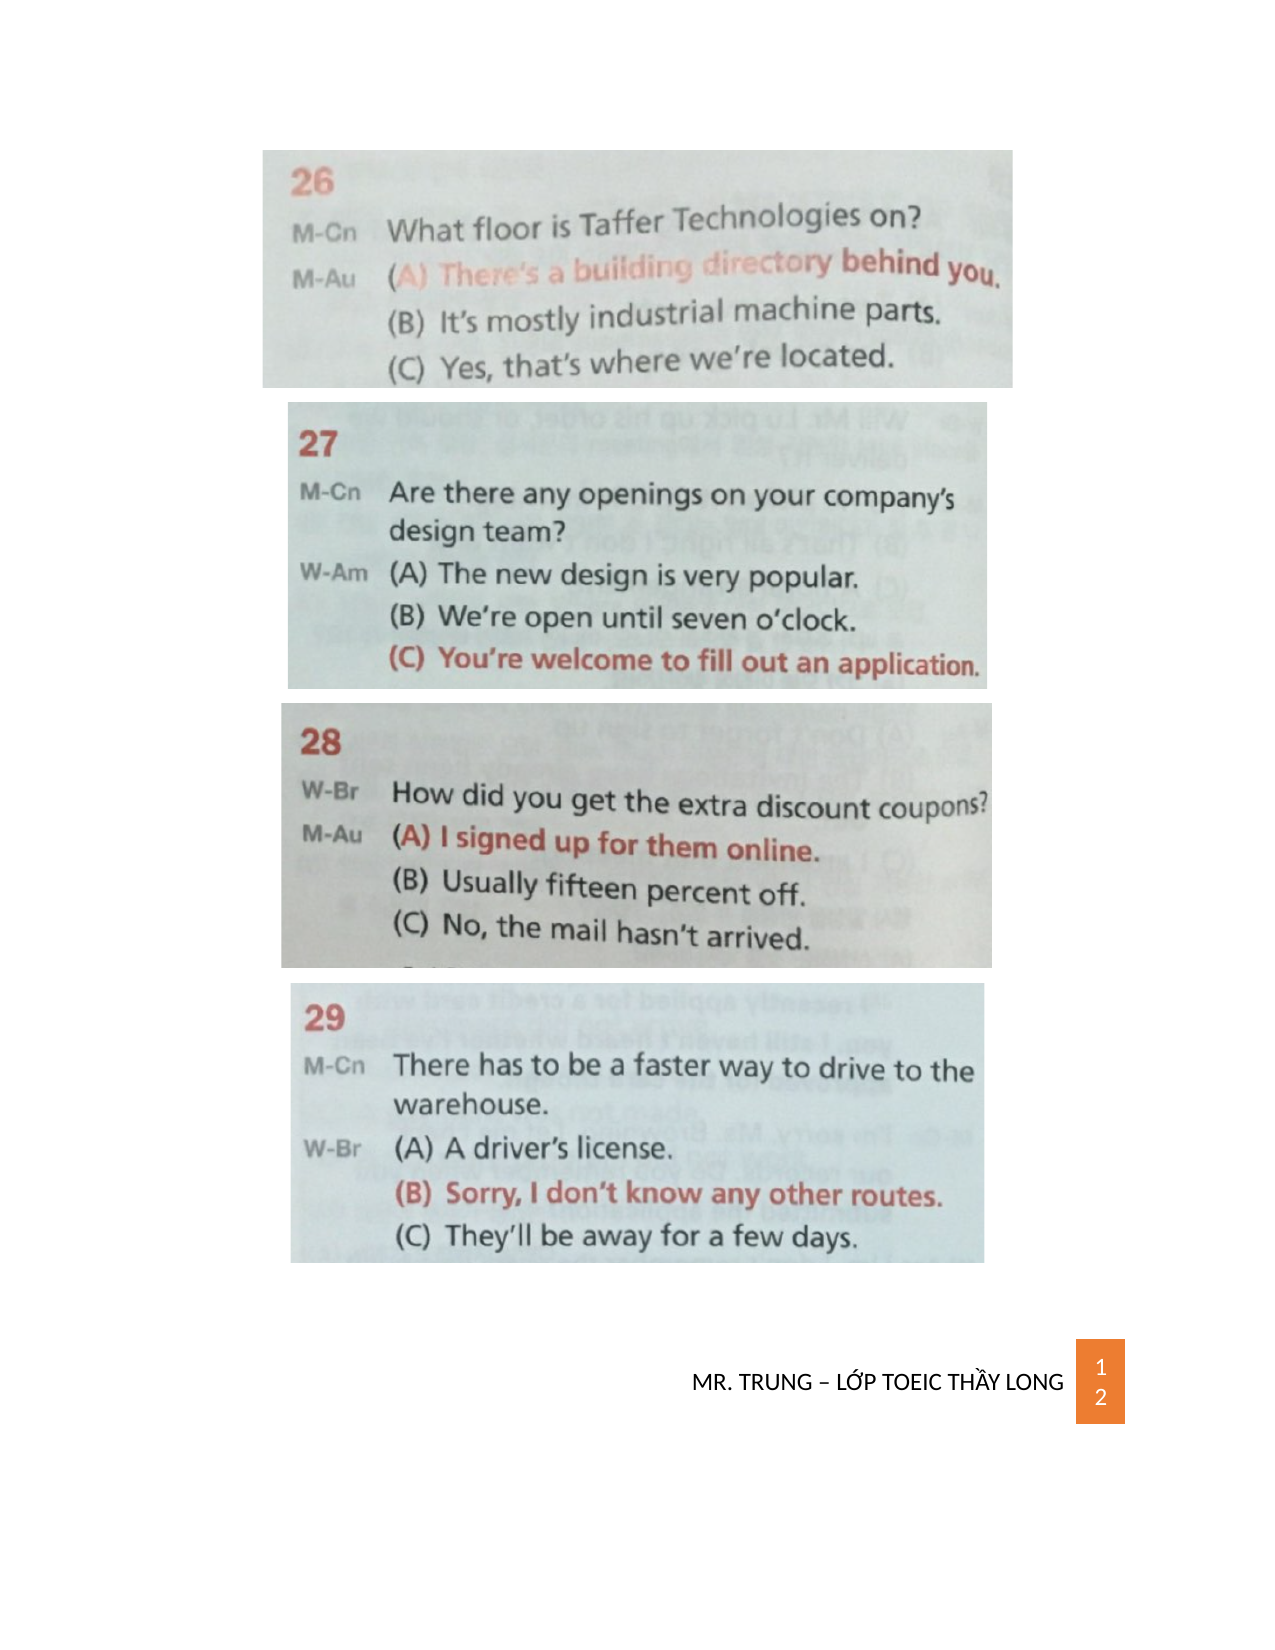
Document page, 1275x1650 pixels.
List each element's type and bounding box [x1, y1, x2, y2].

picture [287, 402, 988, 689]
picture [290, 983, 985, 1263]
picture [281, 703, 994, 968]
picture [262, 150, 1013, 388]
